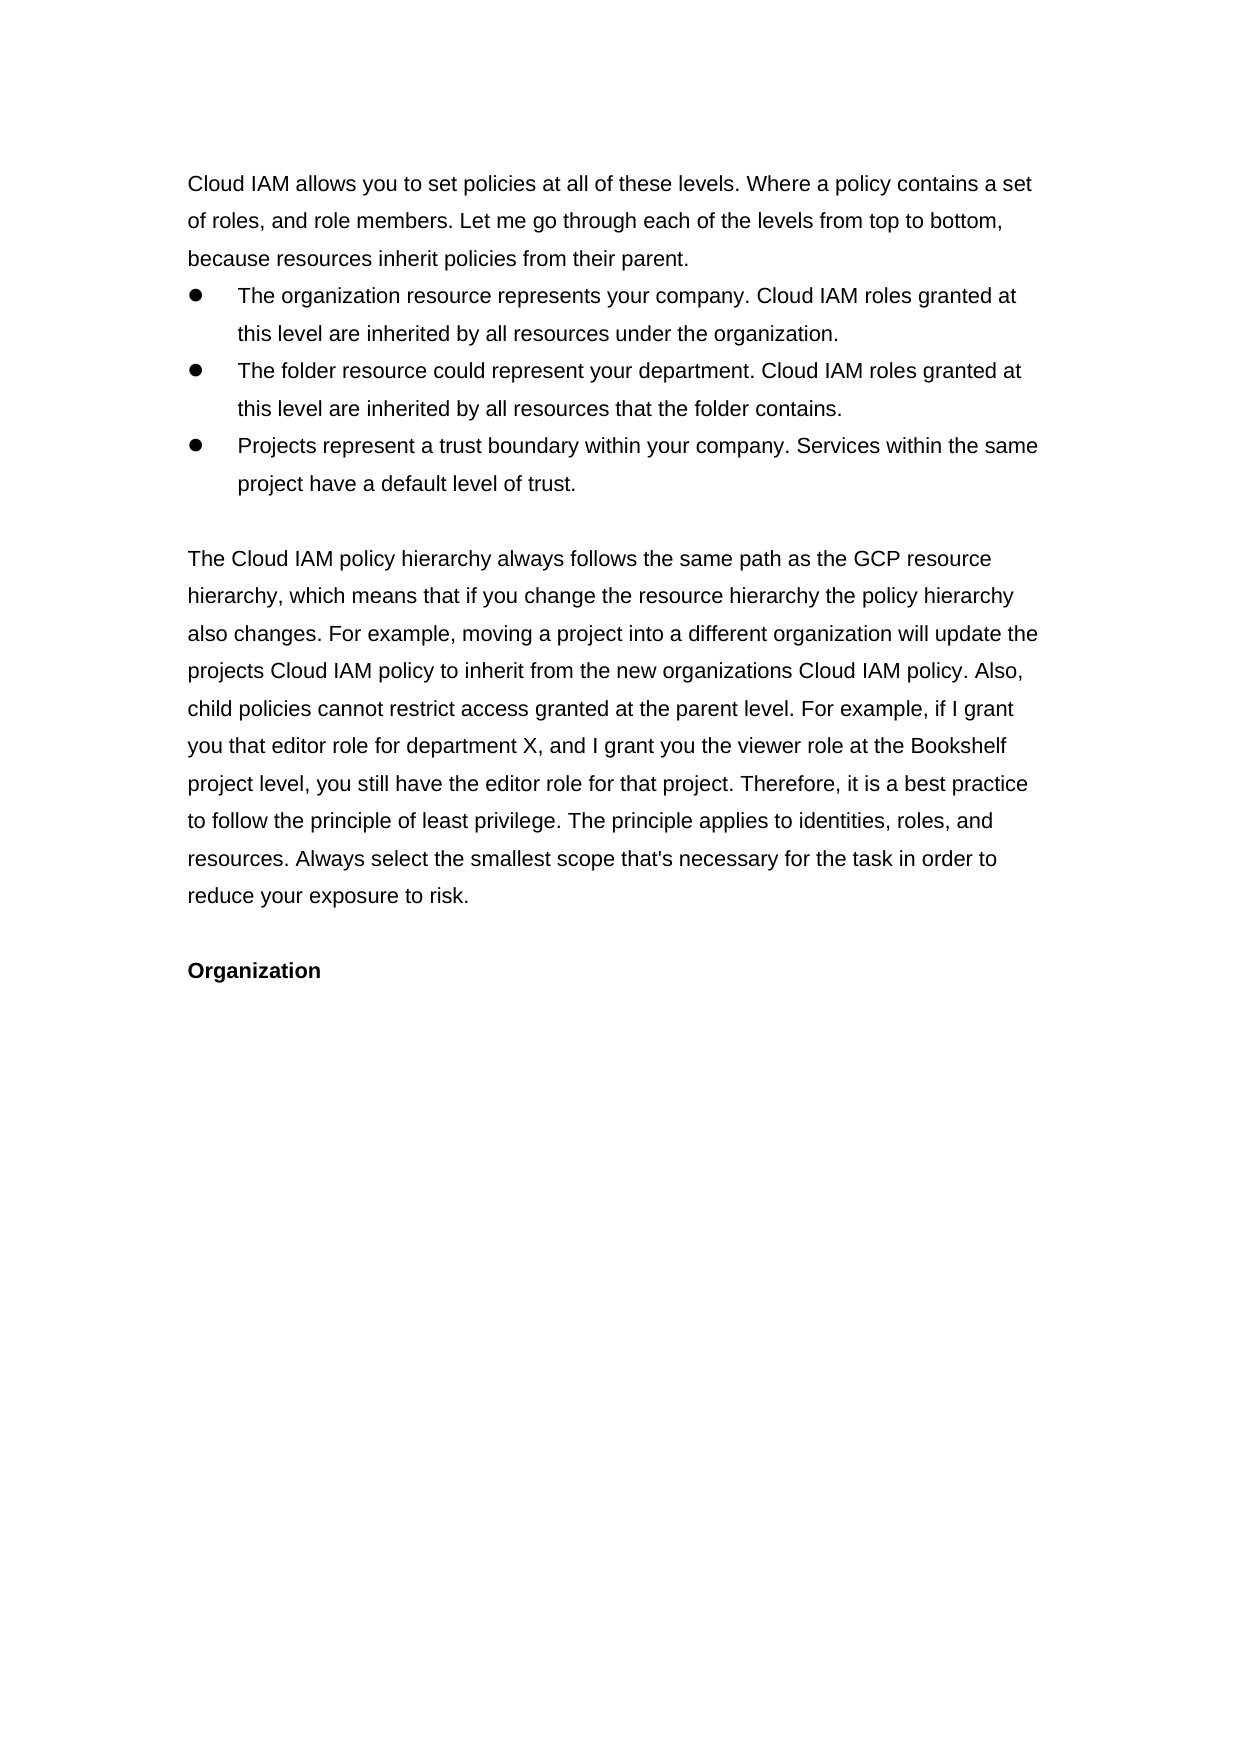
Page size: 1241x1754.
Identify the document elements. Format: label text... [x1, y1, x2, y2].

list The folder resource could represent your department. Cloud IAM roles granted at this level are inherited by all resources that the folder contains. [187, 352, 1053, 427]
text Organization [187, 952, 1053, 989]
list Projects represent a trust boundary within your company. Services within the same project have a default level of trust. [187, 427, 1053, 502]
text Cloud IAM allows you to set policies at all of these levels. Where a policy contains a set of roles, and role members. Let me go through each of the levels from top to bottom, because resources inherit policies from their parent. [187, 164, 1053, 277]
text The Cloud IAM policy hierarchy always follows the same path as the GCP resource hierarchy, which means that if you change the resource hierarchy the policy hierarchy also changes. For example, moving a project into a different organization will update the projects Cloud IAM policy to inherit from the new organizations Cloud IAM policy. Also, child policies cannot restrict access granted at the parent level. For example, if I grant you that editor role for department X, and I grant you the viewer role at the Bookshelf project level, you still have the editor role for that project. Therefore, it is a best practice to follow the principle of least privilege. The principle applies to identities, roles, and resources. Always select the smallest scope that's necessary for the task in order to reduce your exposure to risk. [187, 539, 1053, 914]
list The organization resource represents your company. Cloud IAM roles granted at this level are inherited by all resources under the organization. [187, 277, 1053, 352]
